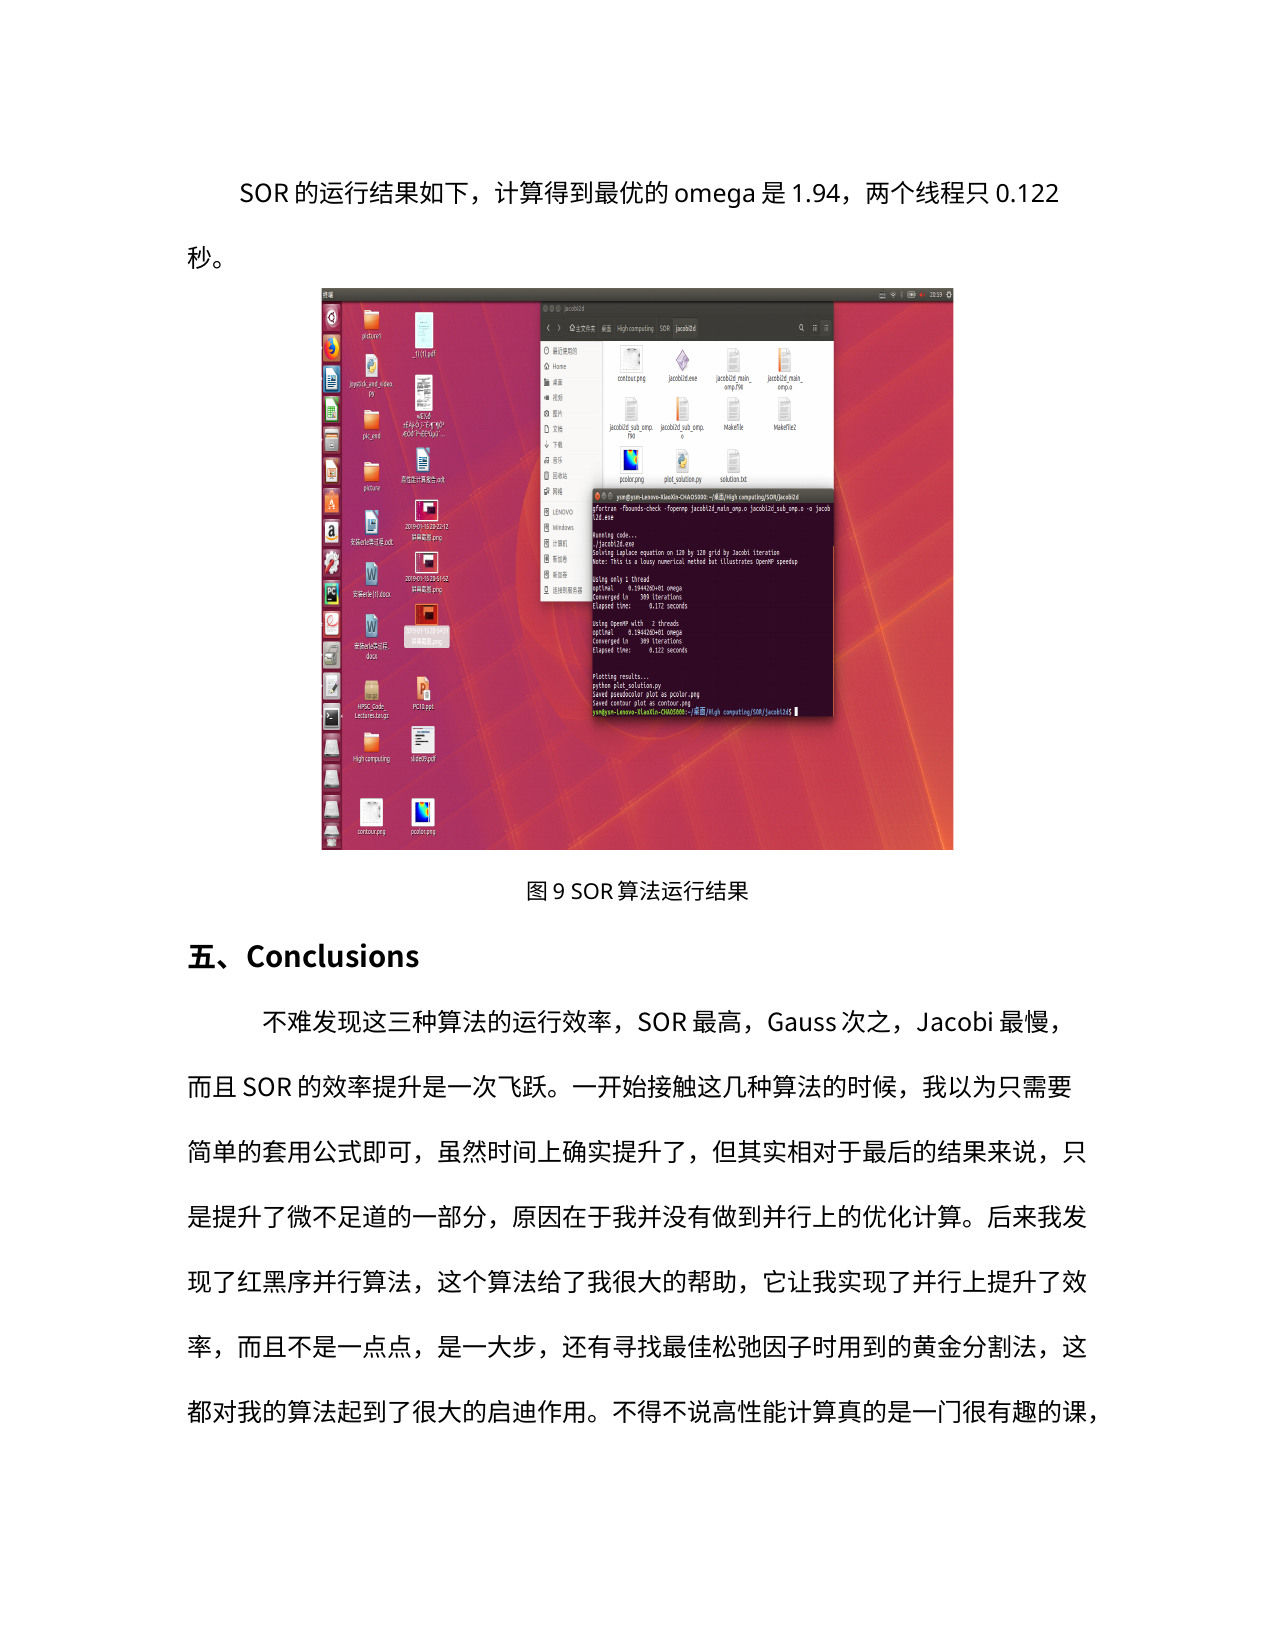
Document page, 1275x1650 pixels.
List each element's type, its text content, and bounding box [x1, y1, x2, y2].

text 五、Conclusions [187, 923, 1087, 988]
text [187, 988, 1087, 1443]
text 图9 SOR算法运行结果 [187, 874, 1087, 906]
text SOR的运行结果如下，计算得到最优的omega是1.94，两个线程只0.122秒。 [187, 159, 1087, 289]
